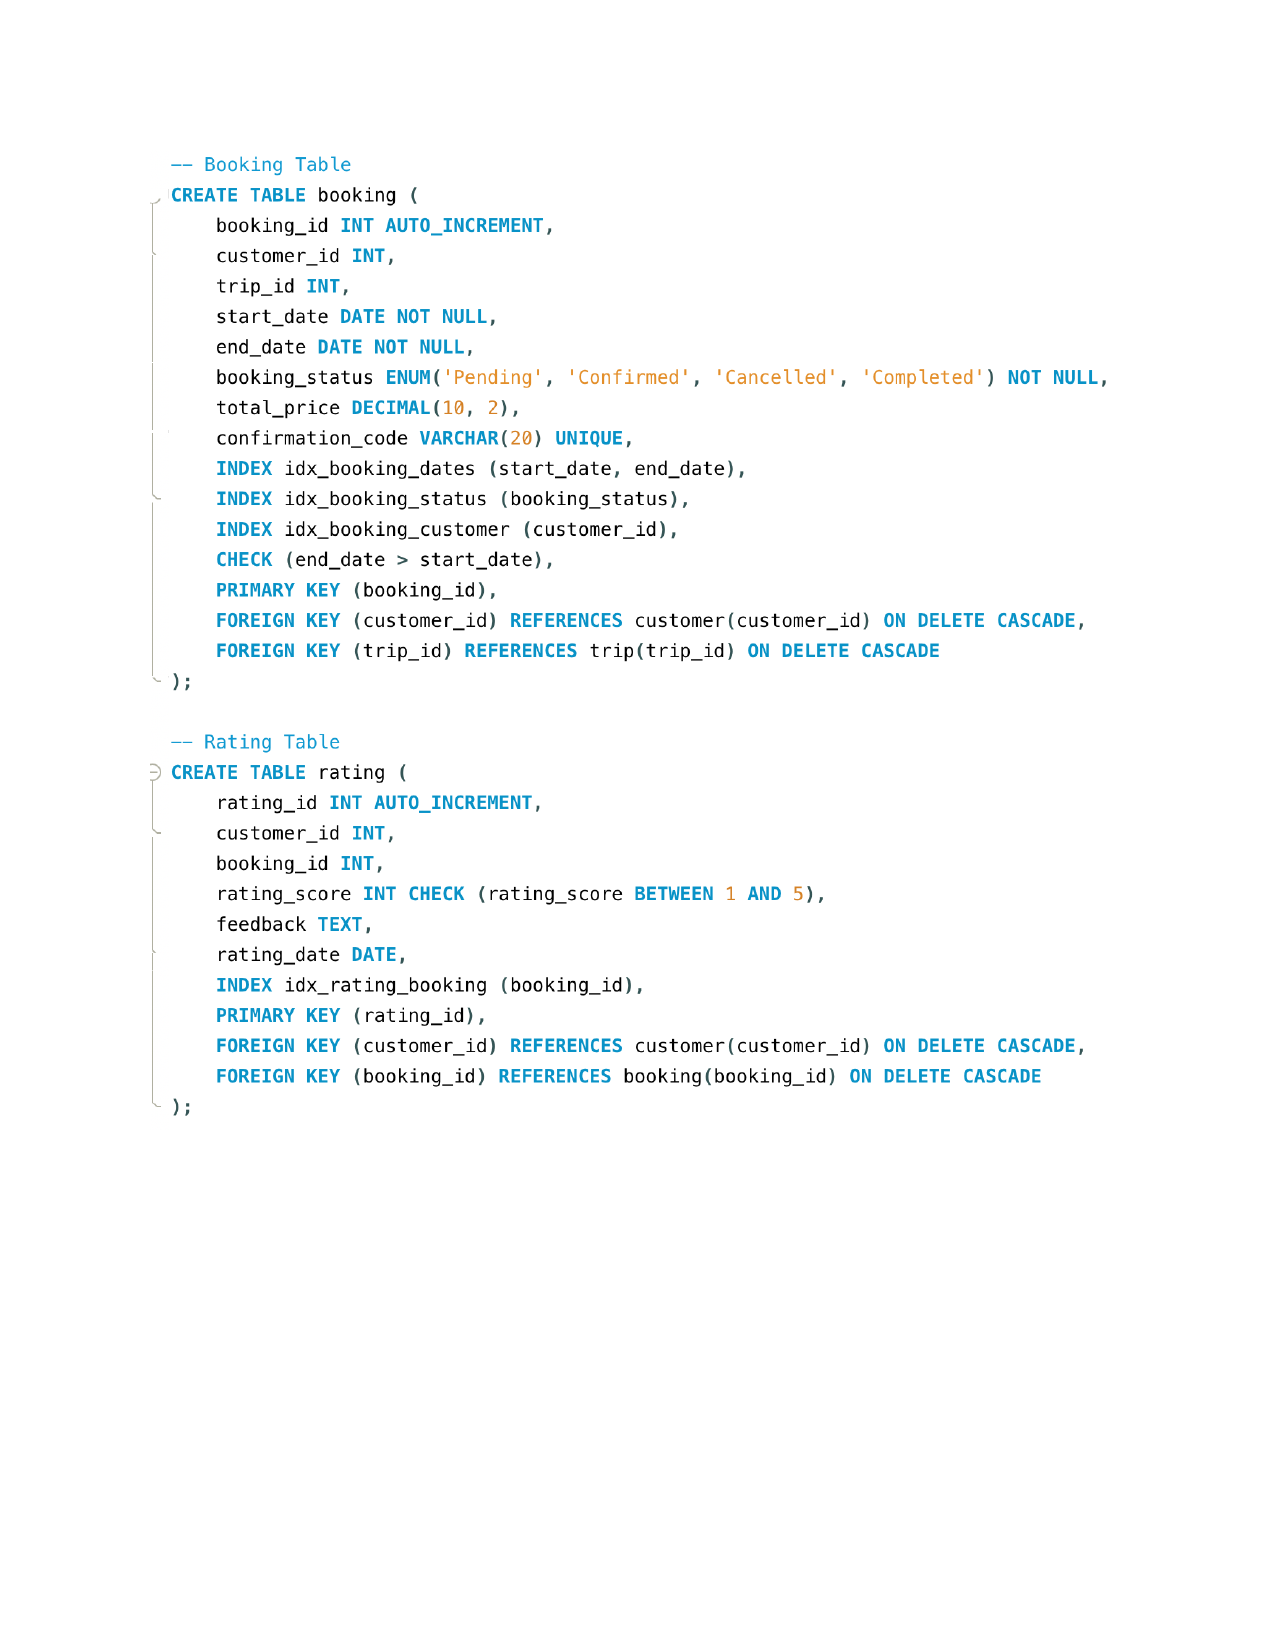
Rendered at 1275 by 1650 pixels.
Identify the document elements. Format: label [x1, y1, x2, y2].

picture [150, 150, 1125, 1130]
